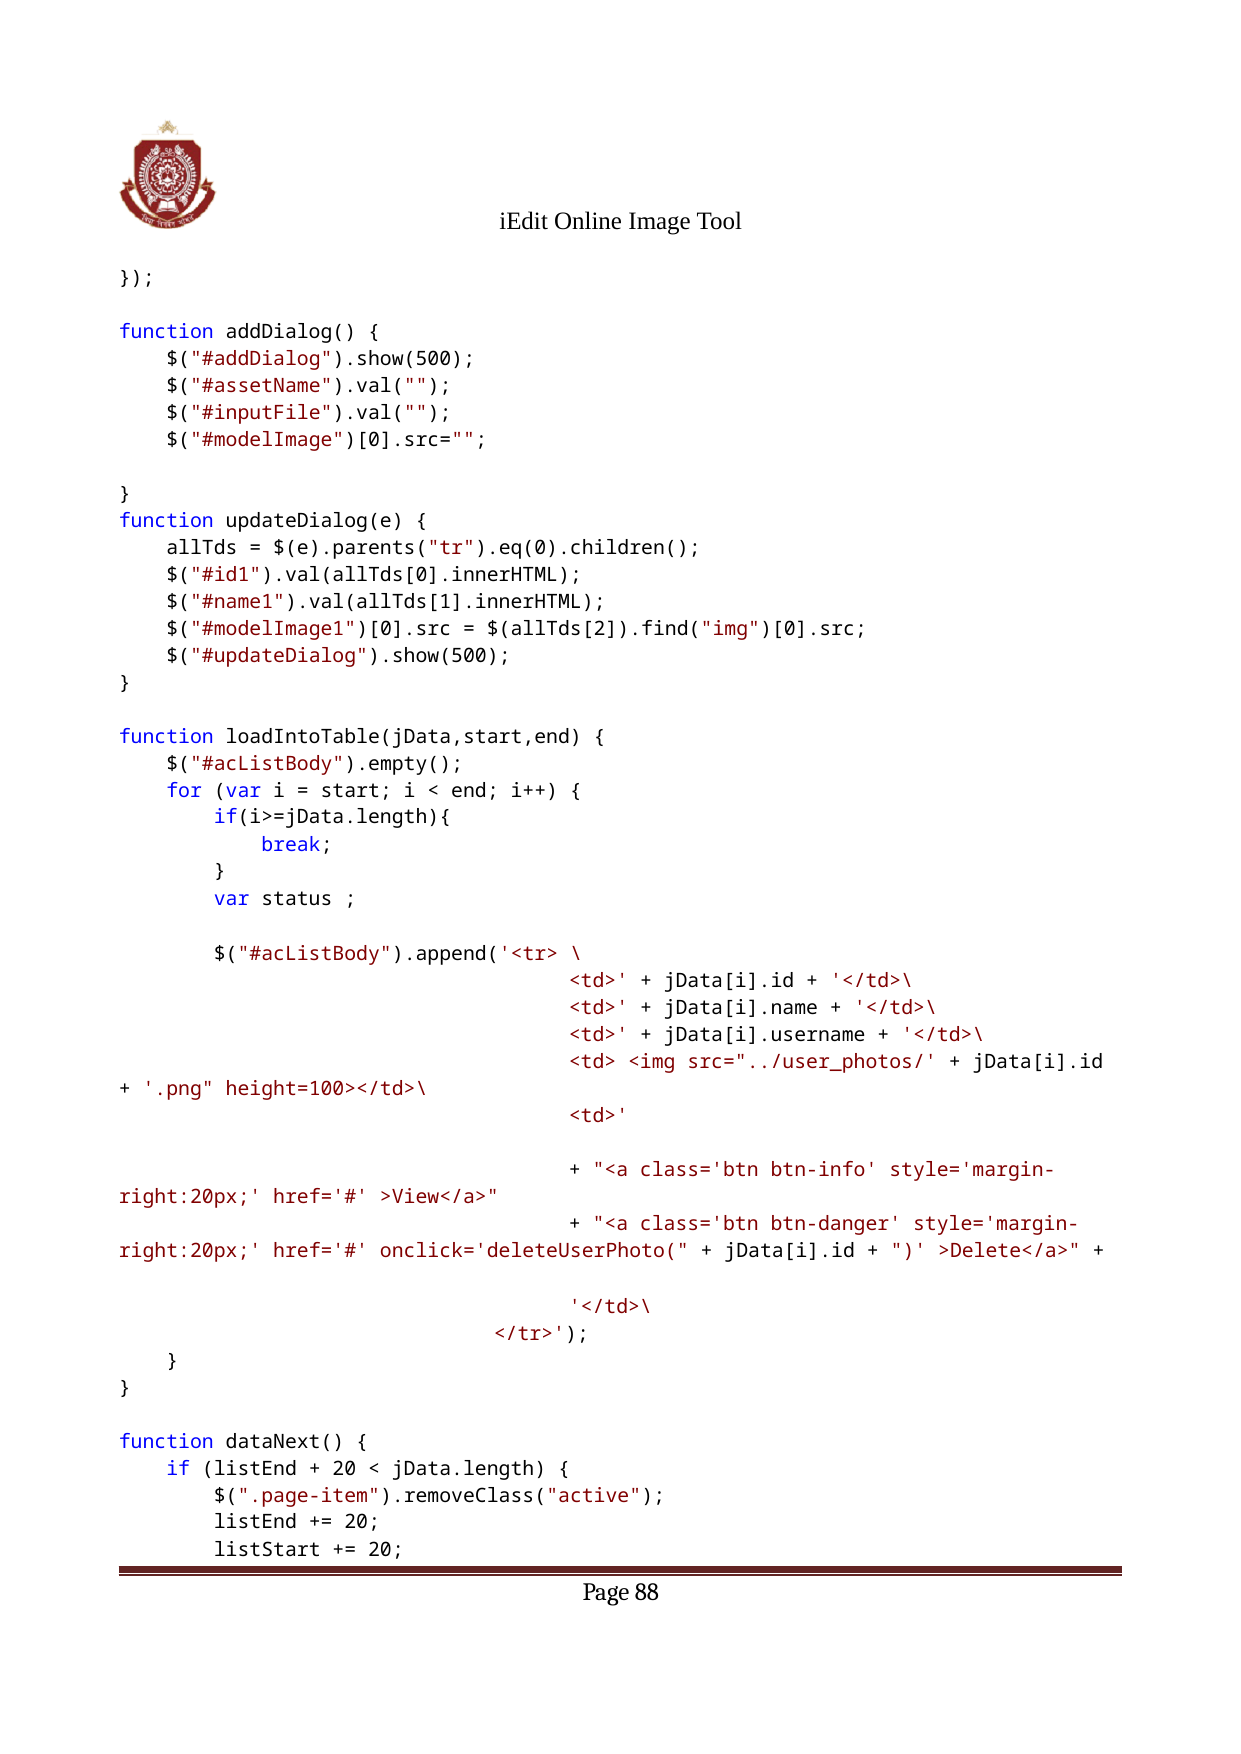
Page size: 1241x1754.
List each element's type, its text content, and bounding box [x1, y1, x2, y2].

text $("#modelImage1")[0].src = $(allTds[2]).find("img")[0].src; [118, 614, 1122, 641]
text <td> <img src="../user_photos/' + jData[i].id + '.png" height=100></td>\ [118, 1047, 1122, 1101]
picture [118, 118, 224, 229]
text for (var i = start; i < end; i++) { [118, 776, 1122, 803]
text <td>' + jData[i].name + '</td>\ [118, 993, 1122, 1020]
text + "<a class='btn btn-info' style='margin-right:20px;' href='#' >View</a>" [118, 1155, 1122, 1209]
text if(i>=jData.length){ [118, 803, 1122, 830]
text </tr>'); [118, 1319, 1122, 1346]
text $("#inputFile").val(""); [118, 398, 1122, 425]
text }); [118, 263, 1122, 290]
text function addDialog() { [118, 317, 1122, 344]
text <td>' + jData[i].id + '</td>\ [118, 966, 1122, 993]
text } [118, 668, 1122, 695]
text $(".page-item").removeClass("active"); [118, 1481, 1122, 1508]
text allTds = $(e).parents("tr").eq(0).children(); [118, 533, 1122, 560]
text listStart += 20; [118, 1535, 1122, 1562]
text if (listEnd + 20 < jData.length) { [118, 1454, 1122, 1481]
text $("#addDialog").show(500); [118, 344, 1122, 371]
text $("#acListBody").append('<tr> \ [118, 939, 1122, 966]
text $("#name1").val(allTds[1].innerHTML); [118, 587, 1122, 614]
text function updateDialog(e) { [118, 506, 1122, 533]
text $("#assetName").val(""); [118, 371, 1122, 398]
text } [118, 479, 1122, 506]
text function dataNext() { [118, 1427, 1122, 1454]
text <td>' + jData[i].username + '</td>\ [118, 1020, 1122, 1047]
text } [118, 1346, 1122, 1373]
text $("#updateDialog").show(500); [118, 641, 1122, 668]
text + "<a class='btn btn-danger' style='margin-right:20px;' href='#' onclick='deleteUserPhoto(" + jData[i].id + ")' >Delete</a>" + [118, 1209, 1122, 1263]
text var status ; [118, 884, 1122, 911]
text break; [118, 830, 1122, 857]
text listEnd += 20; [118, 1508, 1122, 1535]
text } [118, 857, 1122, 884]
text $("#acListBody").empty(); [118, 749, 1122, 776]
text function loadIntoTable(jData,start,end) { [118, 722, 1122, 749]
text <td>' [118, 1101, 1122, 1128]
text '</td>\ [118, 1292, 1122, 1319]
text $("#modelImage")[0].src=""; [118, 425, 1122, 452]
text $("#id1").val(allTds[0].innerHTML); [118, 560, 1122, 587]
text } [118, 1373, 1122, 1400]
